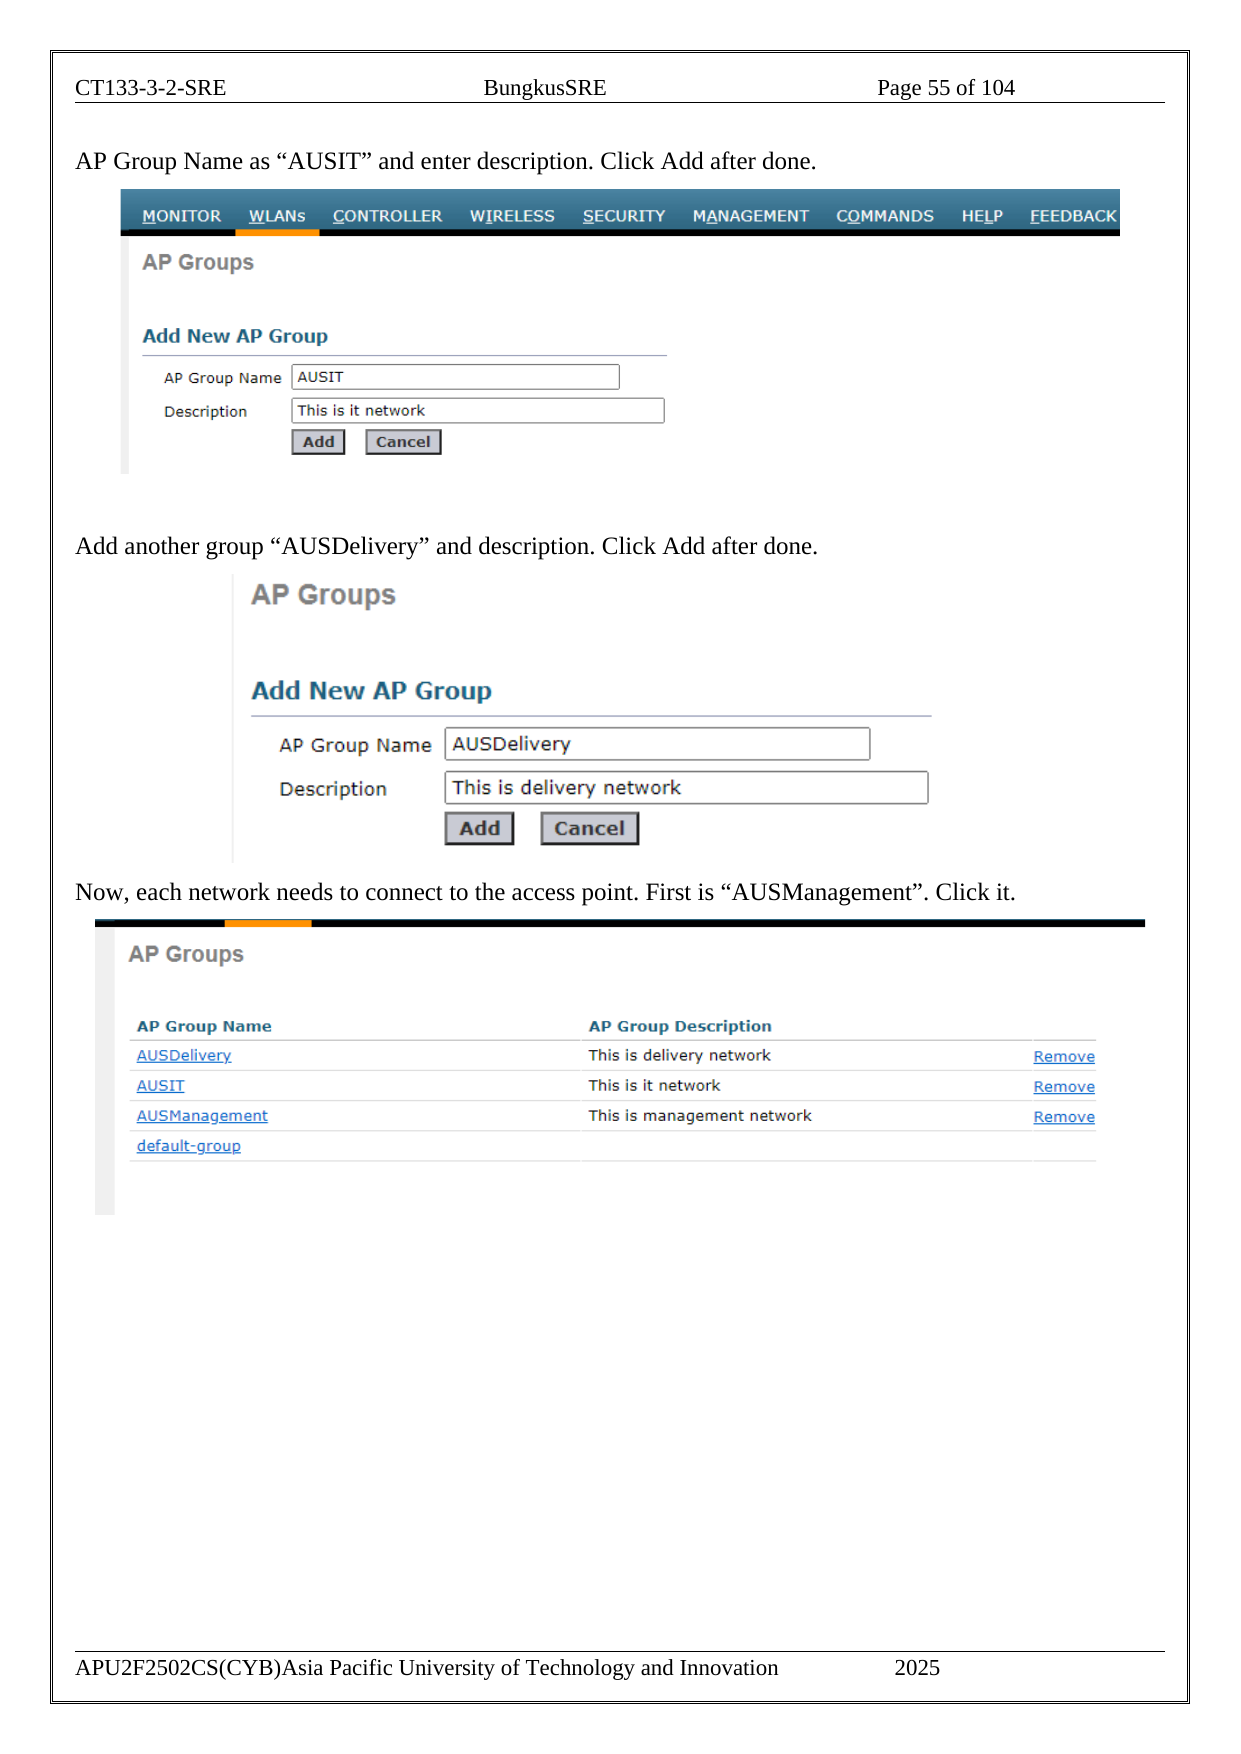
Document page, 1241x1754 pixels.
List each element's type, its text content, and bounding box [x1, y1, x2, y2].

text Now, each network needs to connect to the access point. First is “AUSManagement”. Click it. [75, 877, 1165, 905]
picture [120, 189, 1120, 474]
picture [95, 919, 1146, 1215]
text AP Group Name as “AUSIT” and enter description. Click Add after done. [75, 146, 1165, 175]
text Add another group “AUSDelivery” and description. Click Add after done. [75, 531, 1165, 560]
picture [231, 574, 1009, 863]
